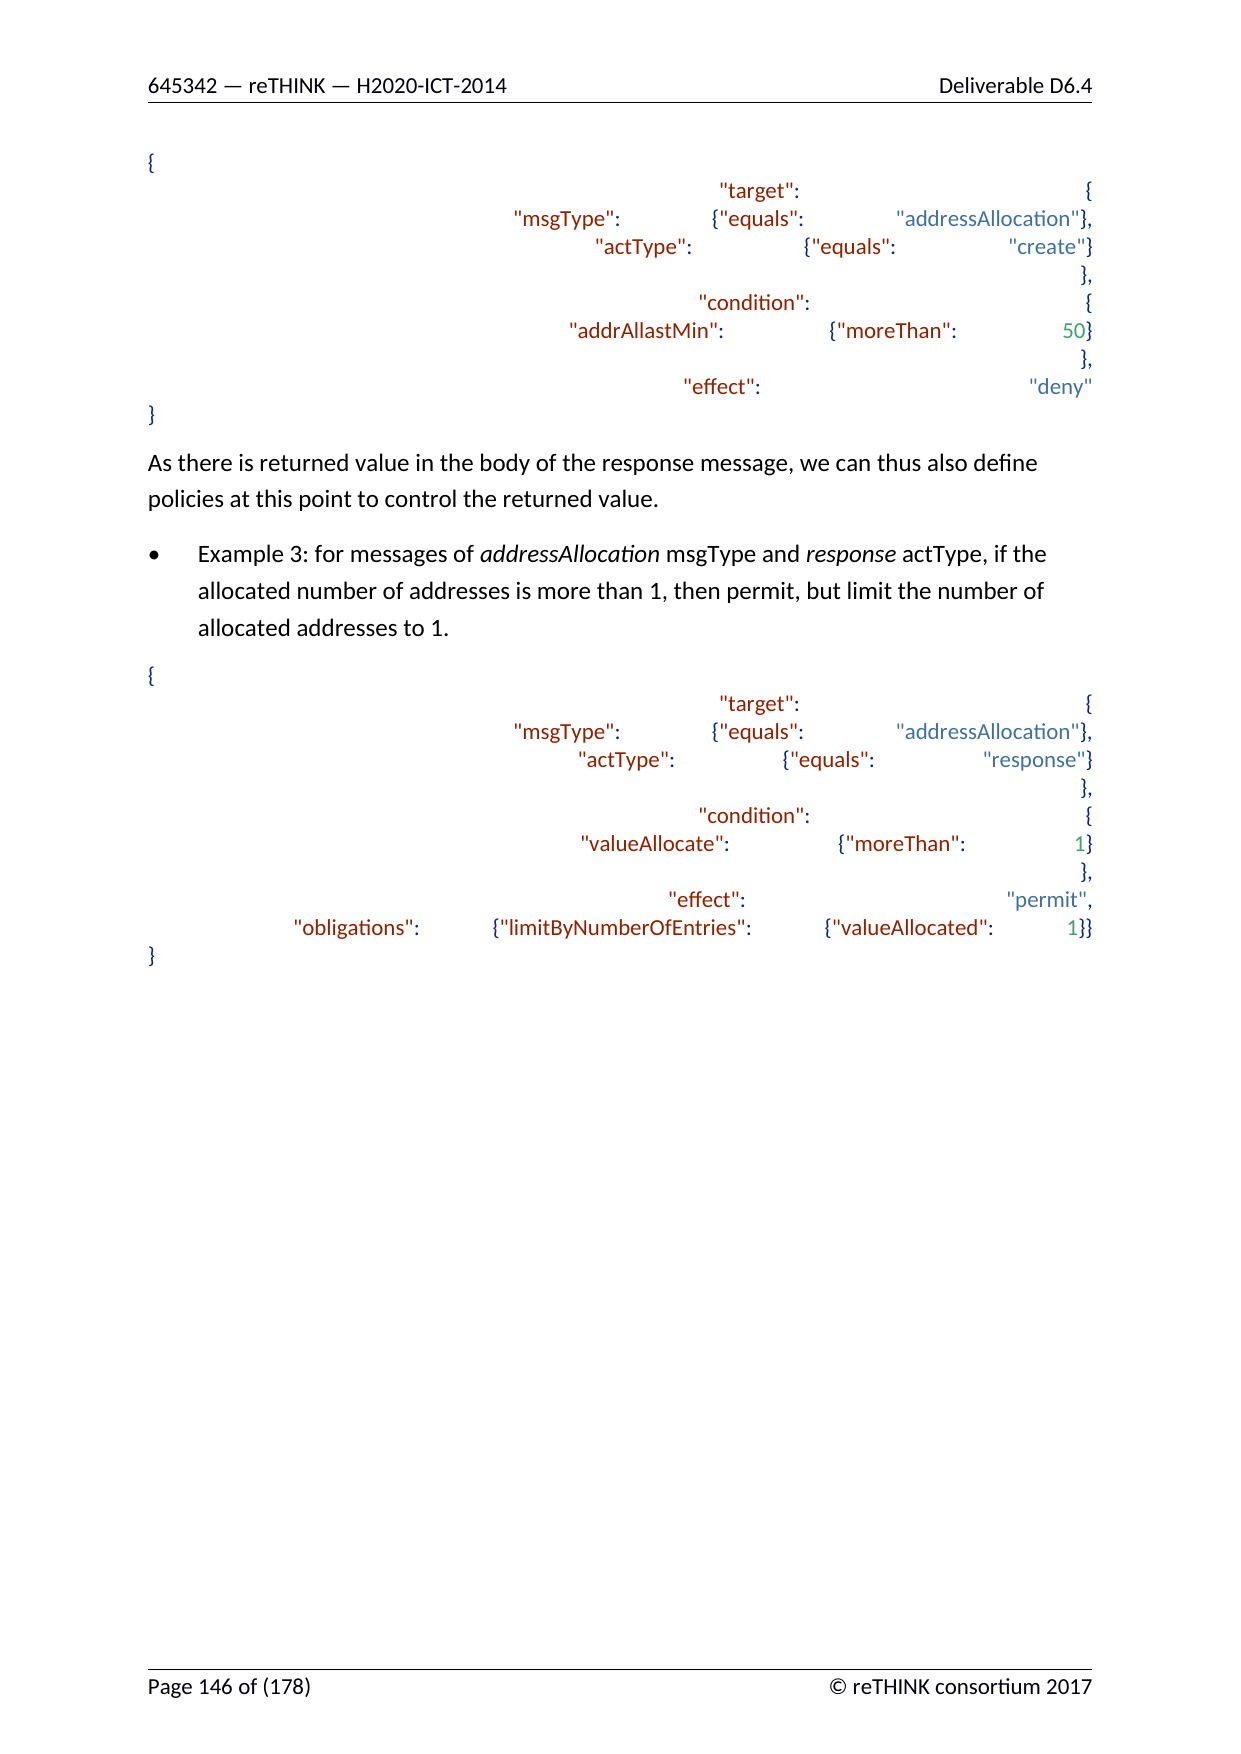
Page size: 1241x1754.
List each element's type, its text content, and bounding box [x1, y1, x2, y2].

text { "target": { "msgType": {"equals": "addressAllocation"}, "actType": {"equals": "create"} }, "condition": { "addrAllastMin": {"moreThan": 50} }, "effect": "deny" } [148, 148, 1092, 428]
text { "target": { "msgType": {"equals": "addressAllocation"}, "actType": {"equals": "response"} }, "condition": { "valueAllocate": {"moreThan": 1} }, "effect": "permit", "obligations": {"limitByNumberOfEntries": {"valueAllocated": 1}} } [148, 661, 1092, 969]
list Example 3: for messages of addressAllocation msgType and response actType, if the allocated number of addresses is more than 1, then permit, but limit the number of allocated addresses to 1. [148, 538, 1092, 642]
text As there is returned value in the body of the response message, we can thus also define policies at this point to control the returned value. [148, 447, 1092, 514]
